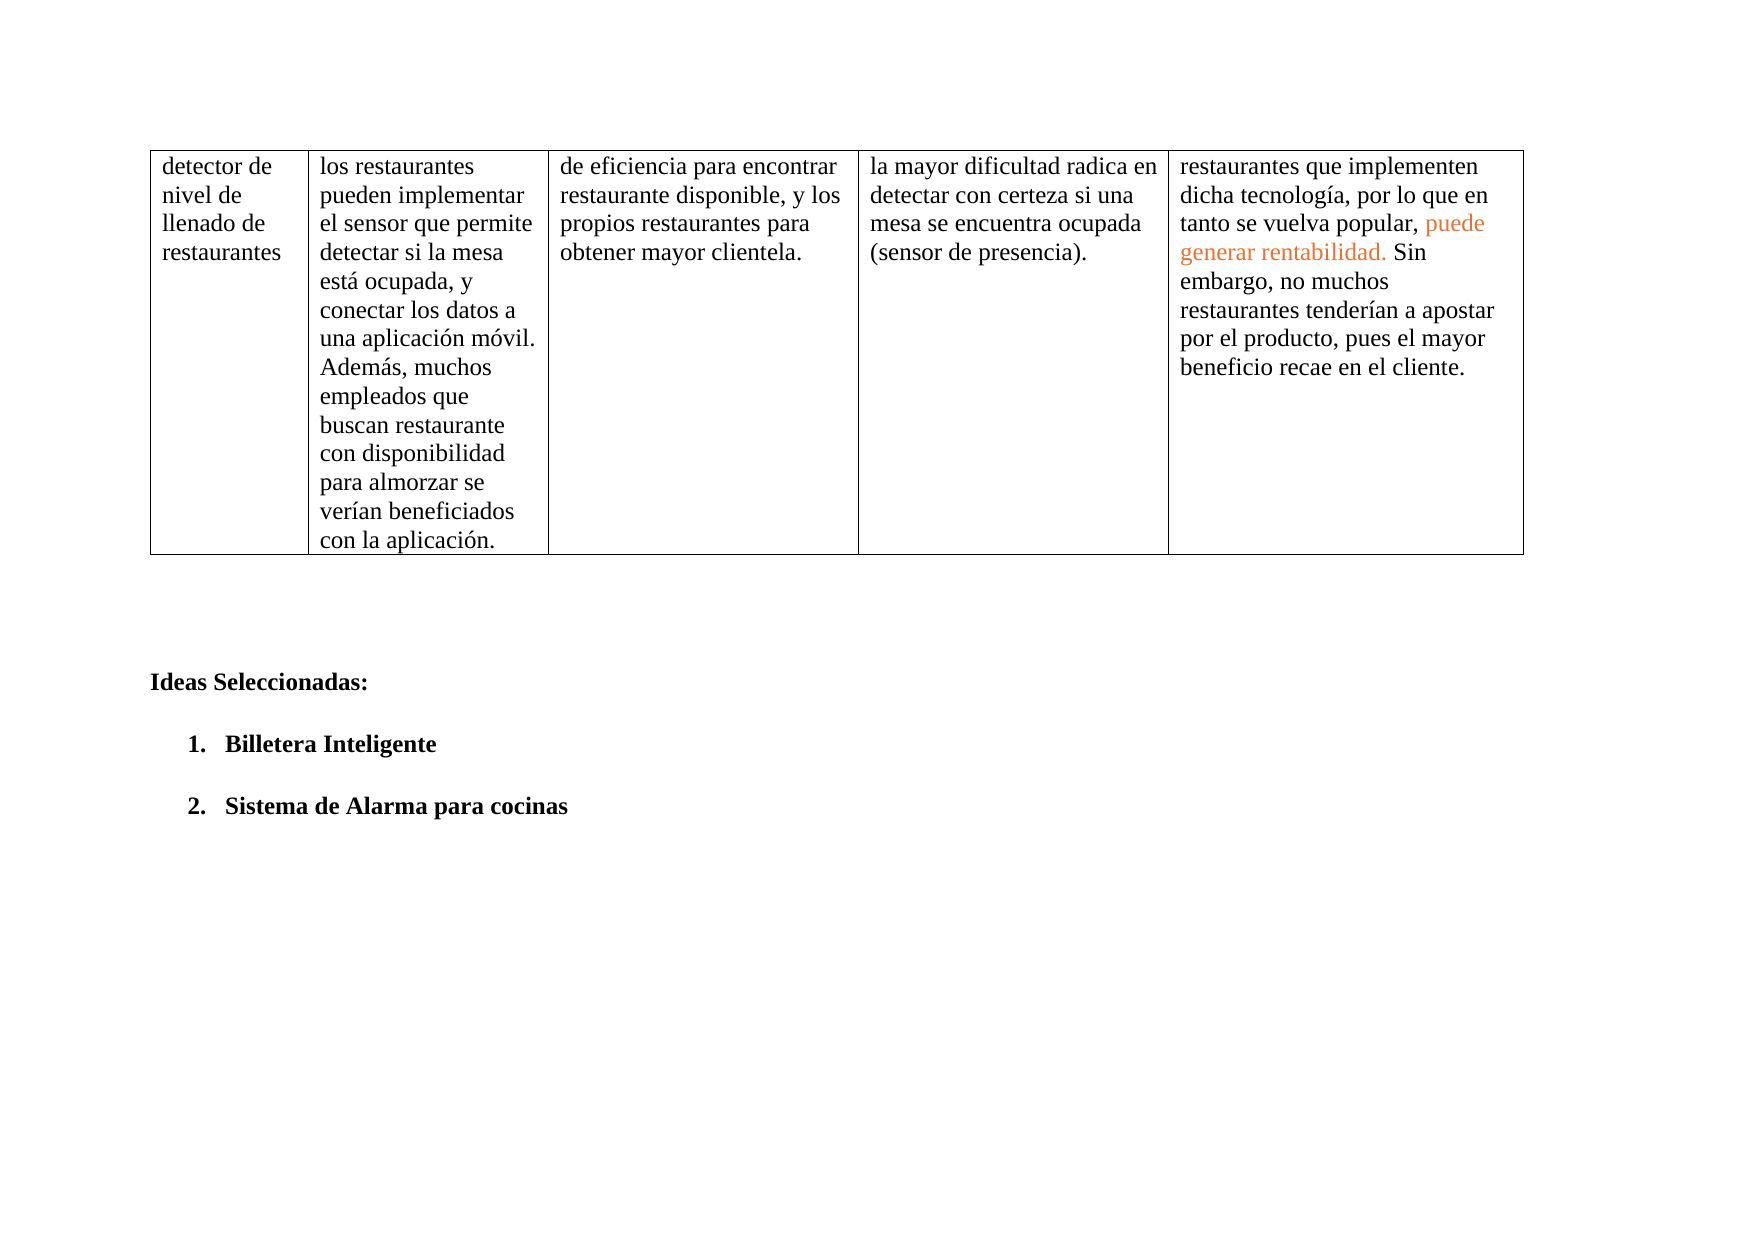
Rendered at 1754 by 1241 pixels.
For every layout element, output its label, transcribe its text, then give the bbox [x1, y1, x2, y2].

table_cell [549, 151, 858, 553]
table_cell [309, 151, 548, 553]
list Sistema de Alarma para cocinas [187, 791, 1604, 820]
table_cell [151, 151, 308, 553]
list Ideas Seleccionadas: [150, 667, 1604, 696]
list Billetera Inteligente [187, 729, 1604, 758]
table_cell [859, 151, 1168, 553]
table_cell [1169, 151, 1523, 553]
